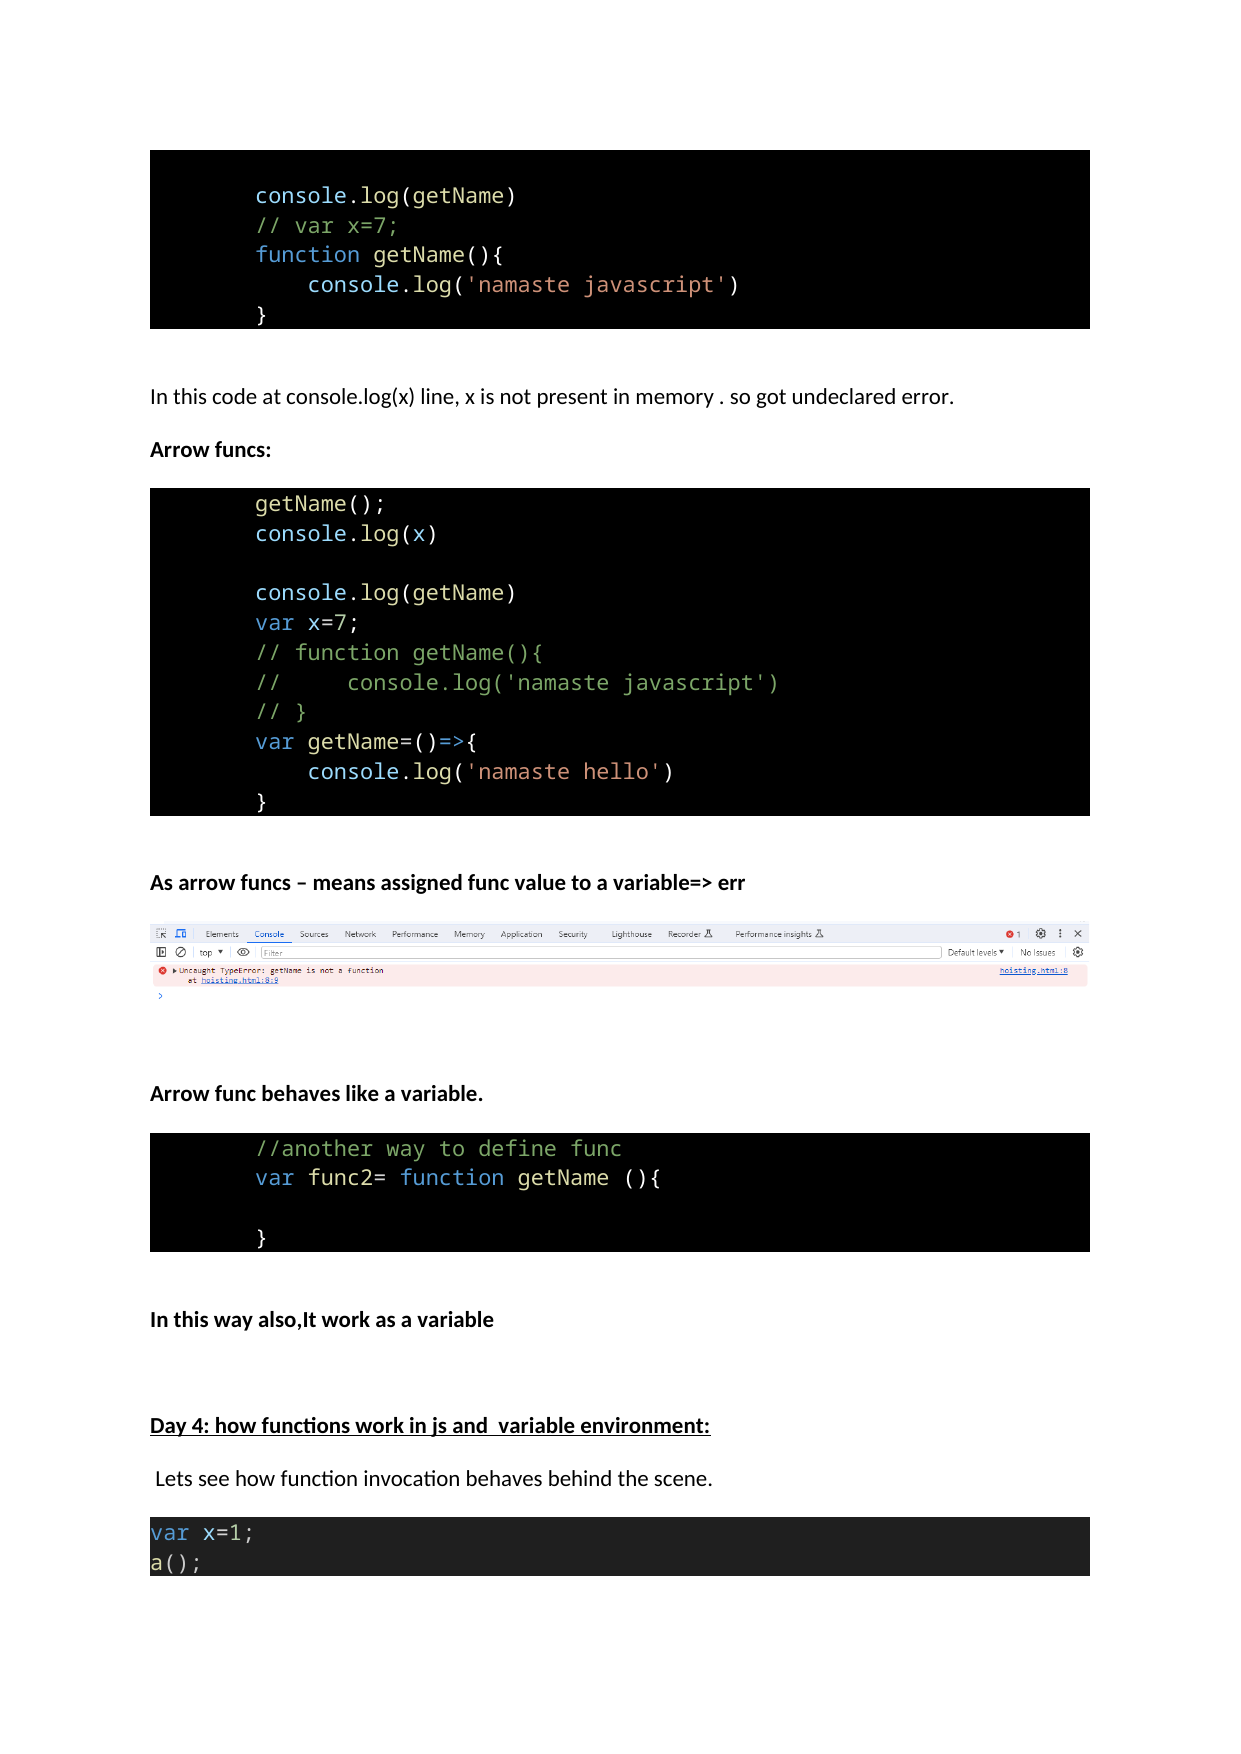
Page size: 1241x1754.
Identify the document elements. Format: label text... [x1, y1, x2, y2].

text In this way also,It work as a variable [150, 1305, 1090, 1333]
text console.log('namaste javascript') [150, 269, 1090, 299]
text a(); [150, 1547, 1090, 1576]
text // console.log('namaste javascript') [150, 667, 1090, 696]
text function getName(){ [150, 239, 1090, 269]
text Arrow func behaves like a variable. [150, 1079, 1090, 1108]
picture [150, 921, 1090, 1055]
text getName(); [150, 488, 1090, 518]
text As arrow funcs – means assigned func value to a variable=> err [150, 868, 1090, 897]
text console.log(x) [150, 518, 1090, 547]
text console.log(getName) [150, 577, 1090, 607]
text } [150, 1222, 1090, 1252]
text //another way to define func [150, 1133, 1090, 1162]
text } [150, 786, 1090, 816]
text // var x=7; [150, 209, 1090, 239]
text // function getName(){ [150, 637, 1090, 667]
text In this code at console.log(x) line, x is not present in memory . so got undeclared error. [150, 382, 1090, 410]
text Day 4: how functions work in js and variable environment: [150, 1411, 1090, 1439]
text console.log(getName) [150, 180, 1090, 209]
text var x=7; [150, 607, 1090, 637]
text Arrow funcs: [150, 435, 1090, 463]
text console.log('namaste hello') [150, 756, 1090, 786]
text var getName=()=>{ [150, 726, 1090, 756]
text var x=1; [150, 1517, 1090, 1547]
text var func2= function getName (){ [150, 1162, 1090, 1192]
text } [150, 299, 1090, 329]
text // } [150, 696, 1090, 726]
text Lets see how function invocation behaves behind the scene. [150, 1464, 1090, 1492]
